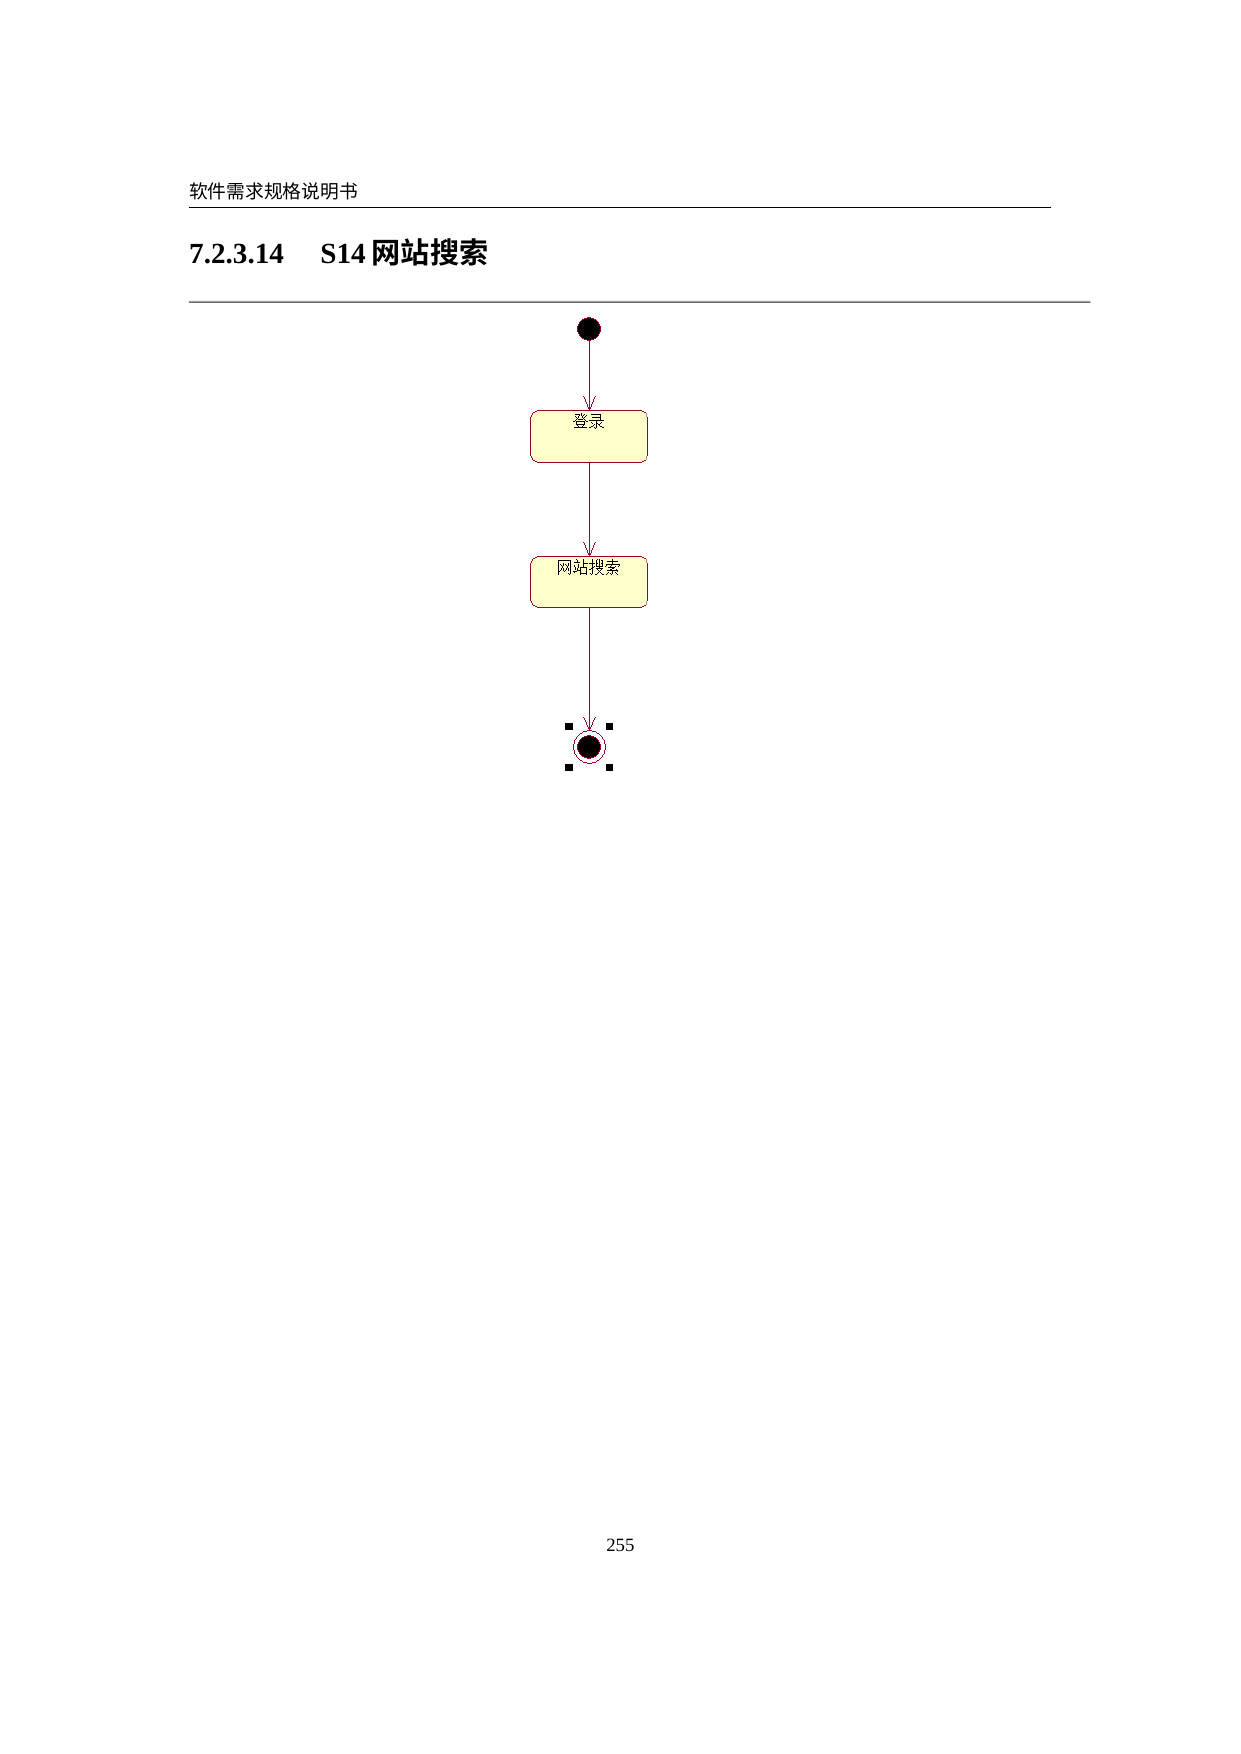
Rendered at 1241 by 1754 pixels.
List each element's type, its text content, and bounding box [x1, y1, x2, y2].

subtitle S14网站搜索 [189, 229, 1051, 272]
picture [188, 300, 1091, 881]
